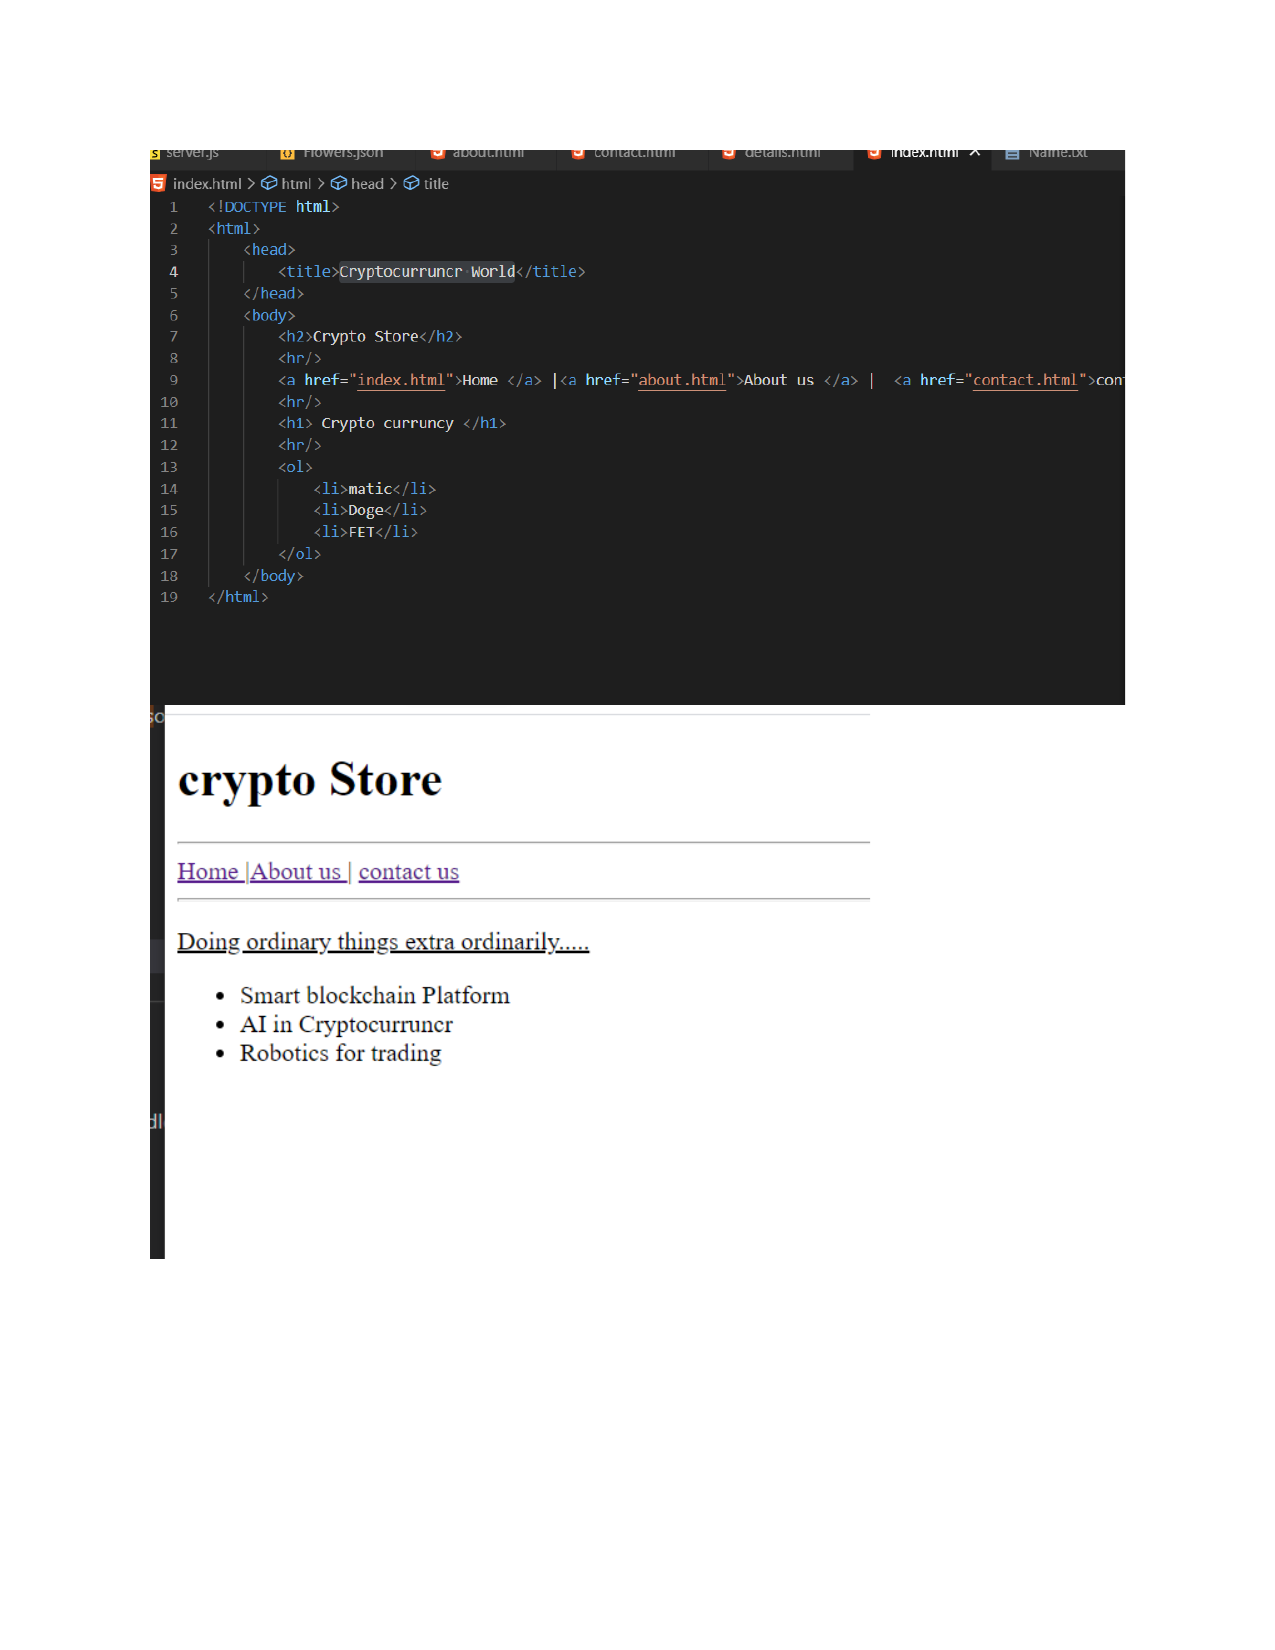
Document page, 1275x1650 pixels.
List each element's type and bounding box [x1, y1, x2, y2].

picture [150, 150, 1125, 1259]
